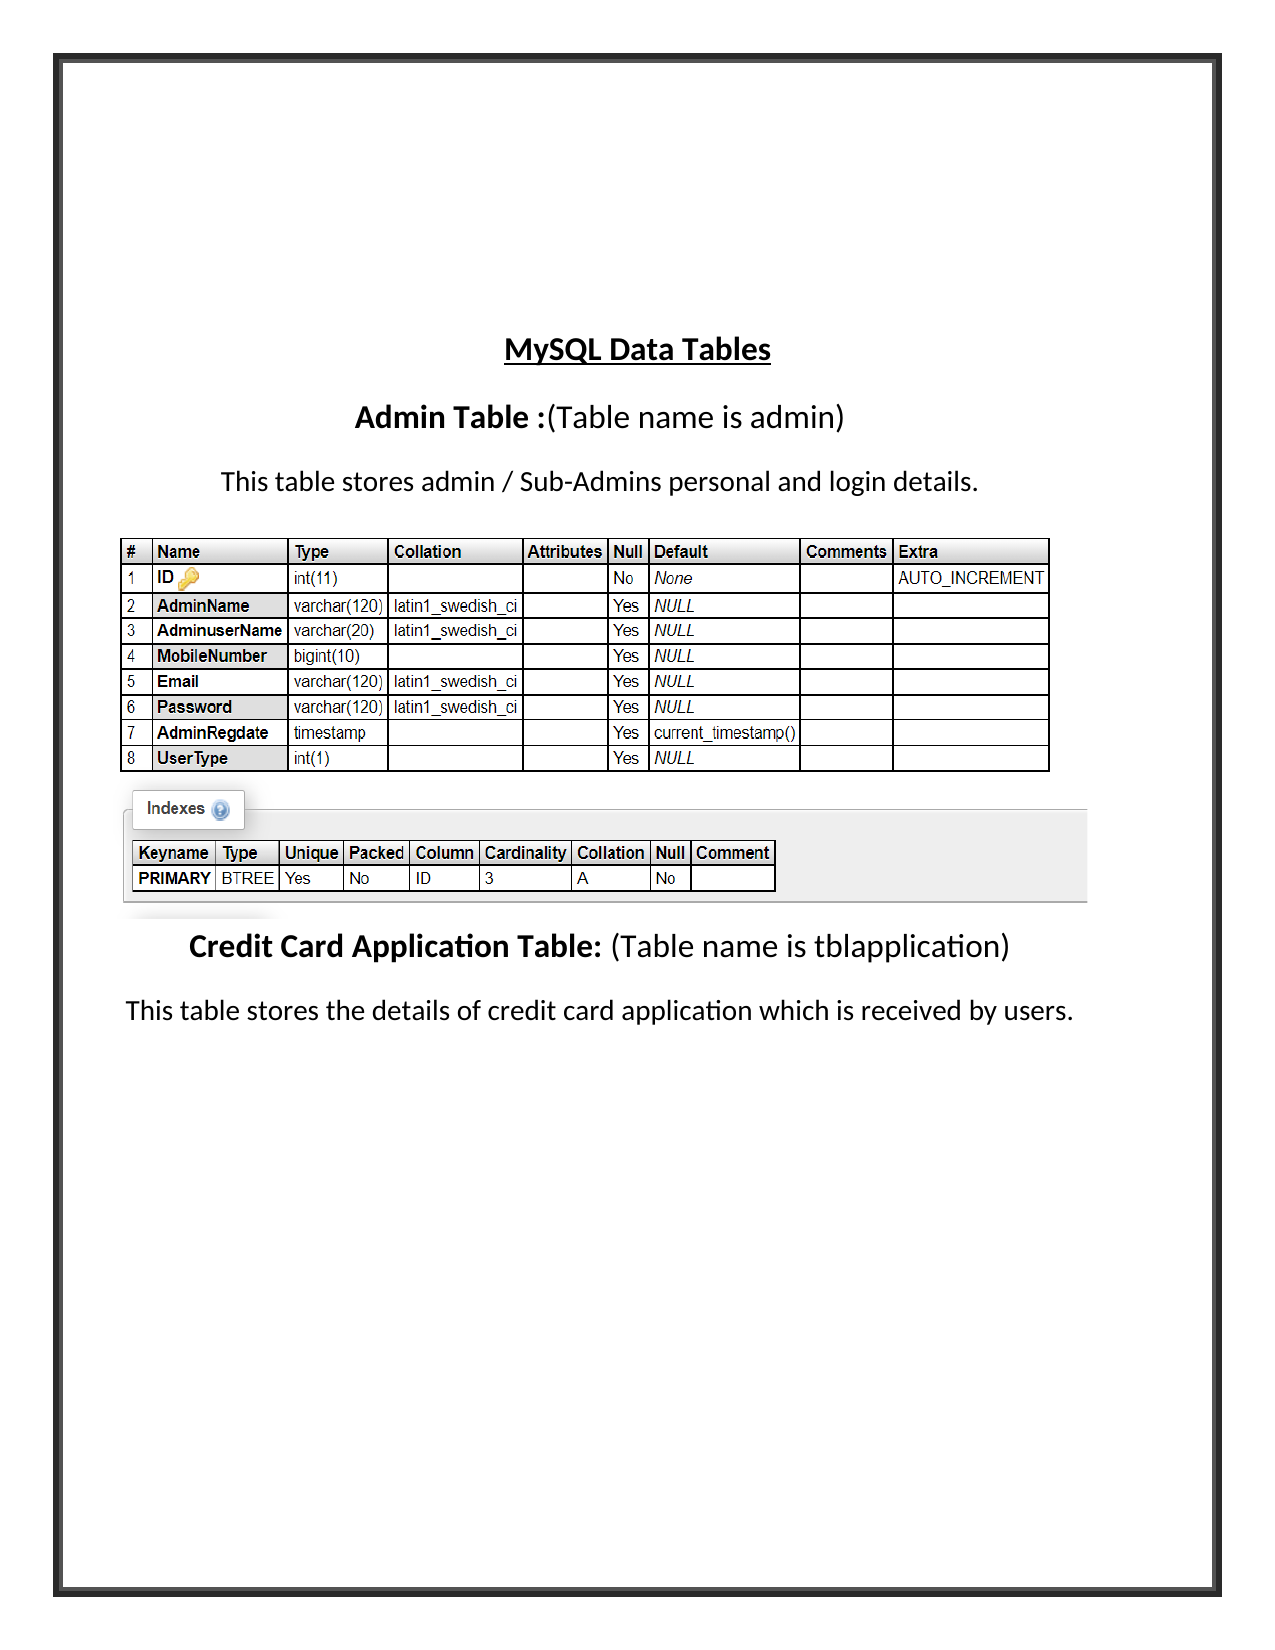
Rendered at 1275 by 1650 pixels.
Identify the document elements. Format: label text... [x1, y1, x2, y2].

text MySQL Data Tables [150, 328, 1125, 369]
picture [112, 525, 1088, 919]
text Admin Table :(Table name is admin) [75, 396, 1125, 436]
text This table stores the details of credit card application which is received by users. [75, 992, 1125, 1028]
text This table stores admin / Sub-Admins personal and login details. [75, 463, 1125, 499]
